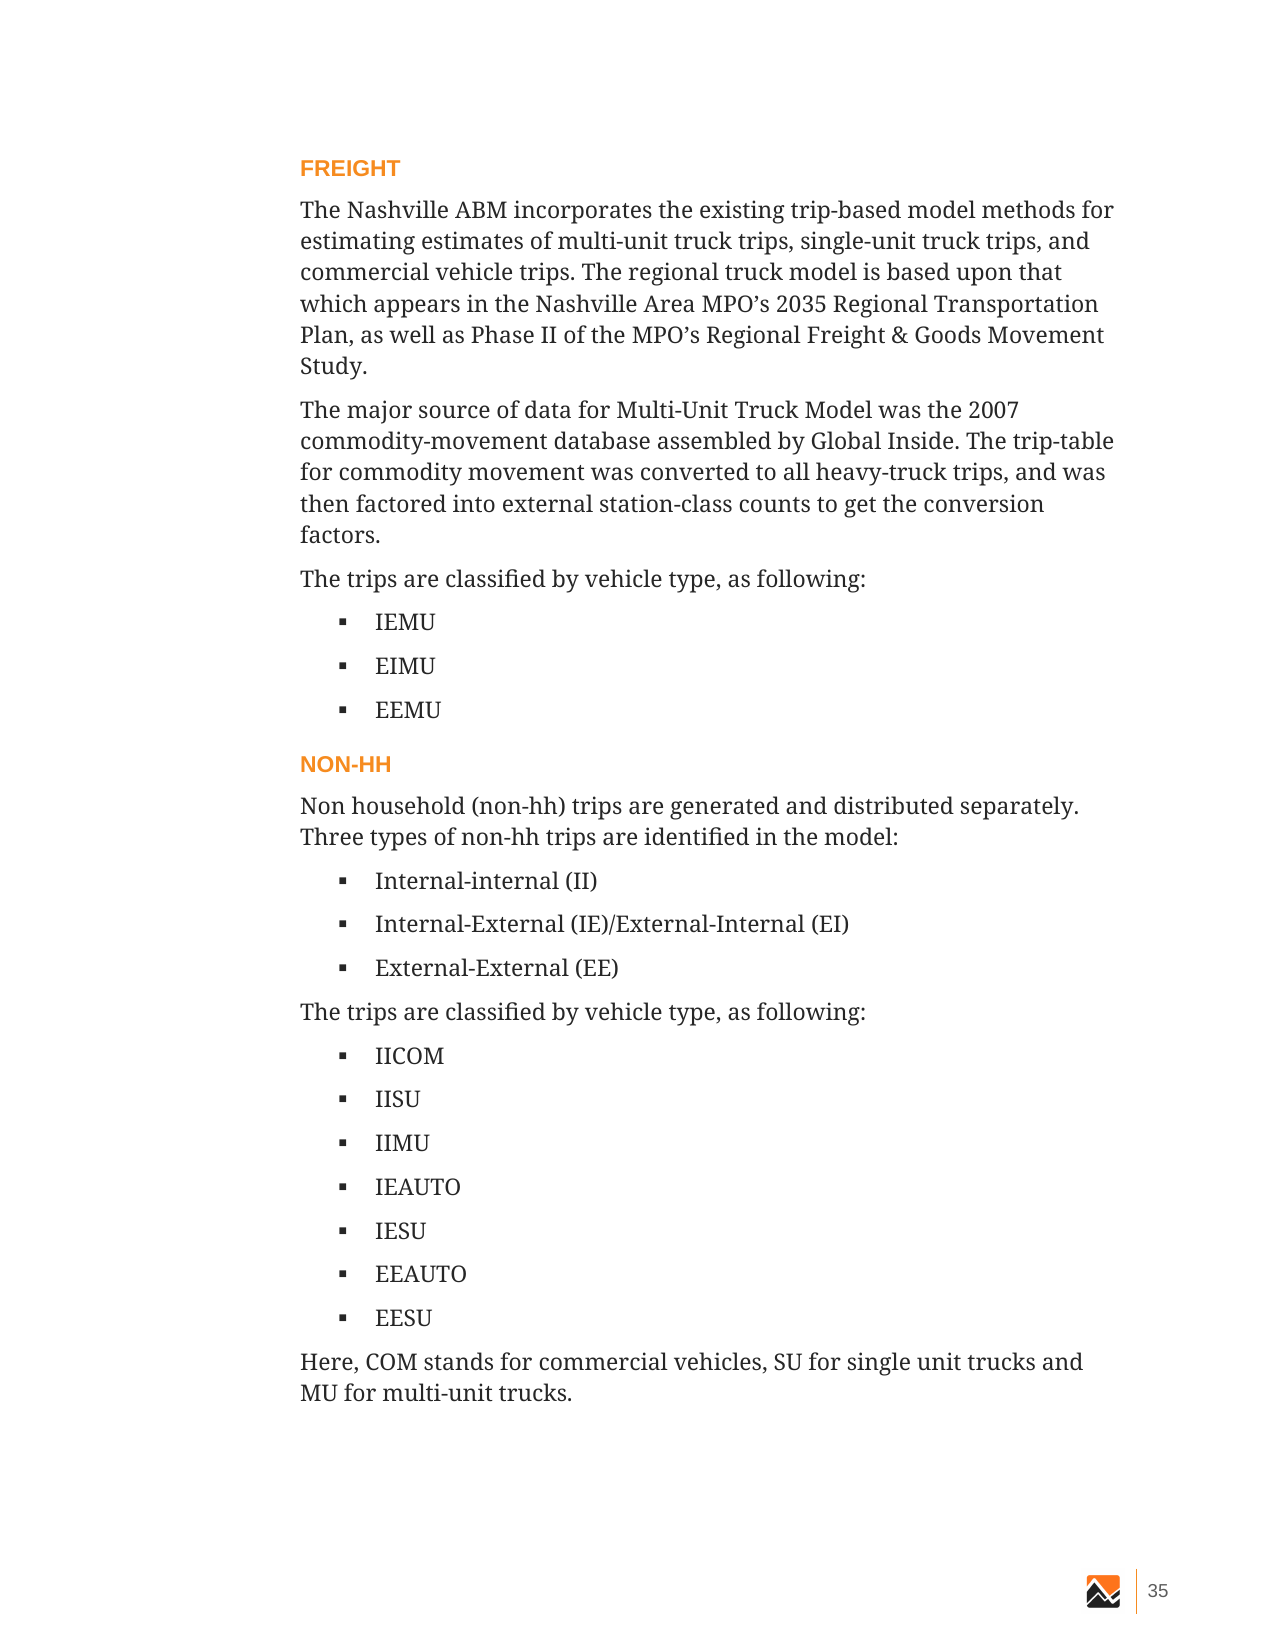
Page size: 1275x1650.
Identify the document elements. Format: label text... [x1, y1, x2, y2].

list EEAUTO [337, 1258, 1125, 1289]
subtitle Non-HH [300, 746, 1125, 777]
list EEMU [337, 694, 1125, 725]
text The trips are classified by vehicle type, as following: [300, 562, 1125, 594]
text The Nashville ABM incorporates the existing trip-based model methods for estimating estimates of multi-unit truck trips, single-unit truck trips, and commercial vehicle trips. The regional truck model is based upon that which appears in the Nashville Area MPO’s 2035 Regional Transportation Plan, as well as Phase II of the MPO’s Regional Freight & Goods Movement Study. [300, 194, 1125, 381]
subtitle Freight [300, 150, 1125, 181]
text The major source of data for Multi-Unit Truck Model was the 2007 commodity-movement database assembled by Global Inside. The trip-table for commodity movement was converted to all heavy-truck trips, and was then factored into external station-class counts to get the conversion factors. [300, 394, 1125, 550]
list IISU [337, 1083, 1125, 1114]
text The trips are classified by vehicle type, as following: [300, 996, 1125, 1027]
list IIMU [337, 1127, 1125, 1158]
list IEAUTO [337, 1171, 1125, 1202]
text Non household (non-hh) trips are generated and distributed separately. Three types of non-hh trips are identified in the model: [300, 789, 1125, 852]
list IEMU [337, 606, 1125, 637]
text Here, COM stands for commercial vehicles, SU for single unit trucks and MU for multi-unit trucks. [300, 1346, 1125, 1408]
list Internal-External (IE)/External-Internal (EI) [337, 908, 1125, 939]
list EIMU [337, 650, 1125, 681]
list External-External (EE) [337, 952, 1125, 983]
list EESU [337, 1302, 1125, 1333]
list IESU [337, 1214, 1125, 1246]
list Internal-internal (II) [337, 864, 1125, 896]
list IICOM [337, 1039, 1125, 1071]
picture [1080, 1568, 1125, 1614]
